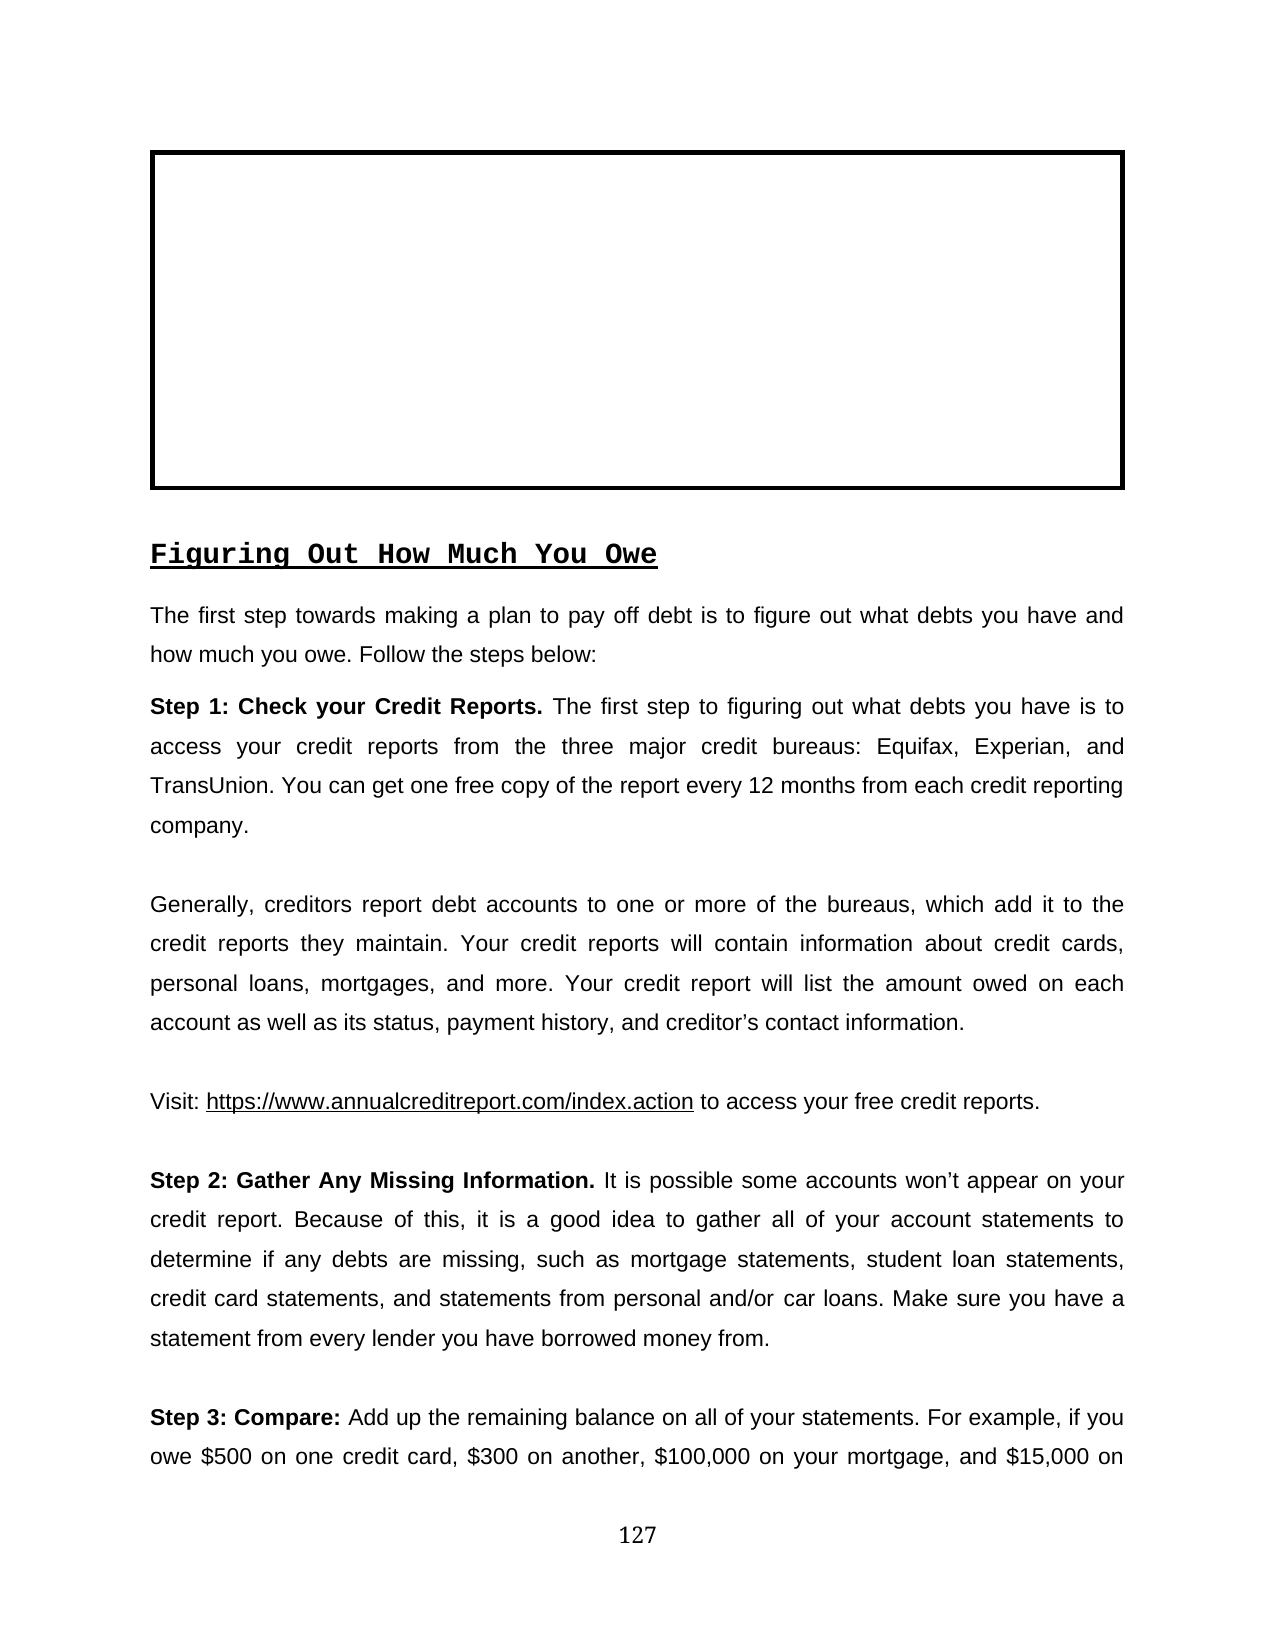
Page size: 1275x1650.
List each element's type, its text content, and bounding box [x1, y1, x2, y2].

text Figuring Out How Much You Owe [150, 540, 1125, 573]
text Visit: https://www.annualcreditreport.com/index.action to access your free credit reports. [150, 1088, 1125, 1114]
text Generally, creditors report debt accounts to one or more of the bureaus, which add it to the credit reports they maintain. Your credit reports will contain information about credit cards, personal loans, mortgages, and more. Your credit report will list the amount owed on each account as well as its status, payment history, and creditor’s contact information. [150, 891, 1125, 1035]
text Step 2: Gather Any Missing Information. It is possible some accounts won’t appear on your credit report. Because of this, it is a good idea to gather all of your account statements to determine if any debts are missing, such as mortgage statements, student loan statements, credit card statements, and statements from personal and/or car loans. Make sure you have a statement from every lender you have borrowed money from. [150, 1167, 1125, 1351]
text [150, 1404, 1125, 1469]
text Step 1: Check your Credit Reports. The first step to figuring out what debts you have is to access your credit reports from the three major credit bureaus: Equifax, Experian, and TransUnion. You can get one free copy of the report every 12 months from each credit reporting company. [150, 693, 1125, 838]
text The first step towards making a plan to pay off debt is to figure out what debts you have and how much you owe. Follow the steps below: [150, 602, 1125, 667]
table_header [155, 155, 1120, 486]
